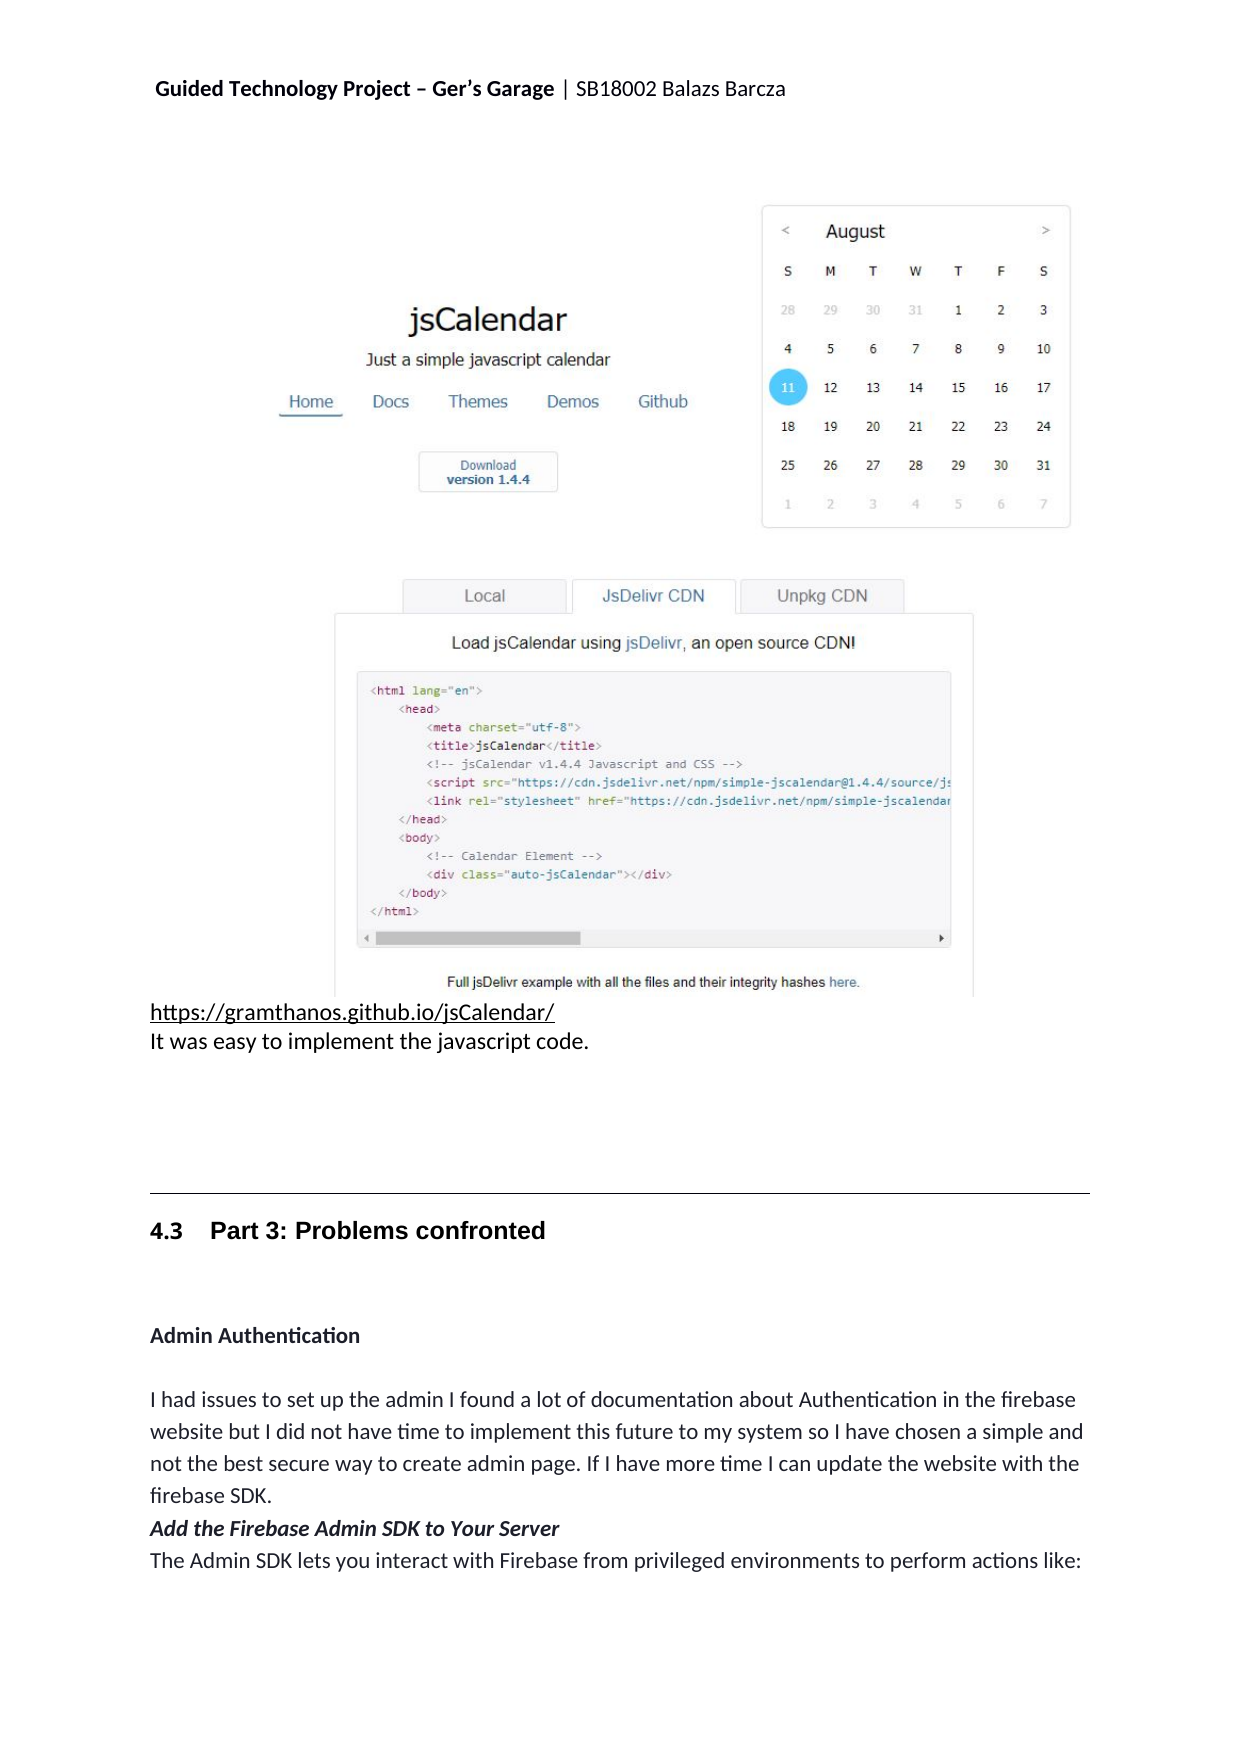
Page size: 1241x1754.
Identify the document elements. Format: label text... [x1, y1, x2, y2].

text https://gramthanos.github.io/jsCalendar/ [150, 997, 1090, 1026]
subtitle Part 3: Problems confronted [150, 1194, 1090, 1246]
text I had issues to set up the admin I found a lot of documentation about Authentication in the firebase website but I did not have time to implement this future to my system so I have chosen a simple and not the best secure way to create admin page. If I have more time I can update the website with the firebase SDK. [150, 1385, 1090, 1510]
picture [150, 150, 1091, 997]
text Admin Authentication [150, 1321, 1090, 1349]
text The Admin SDK lets you interact with Firebase from privileged environments to perform actions like: [150, 1546, 1090, 1574]
text Add the Firebase Admin SDK to Your Server [150, 1514, 1090, 1542]
text It was easy to implement the javascript code. [150, 1026, 1090, 1055]
